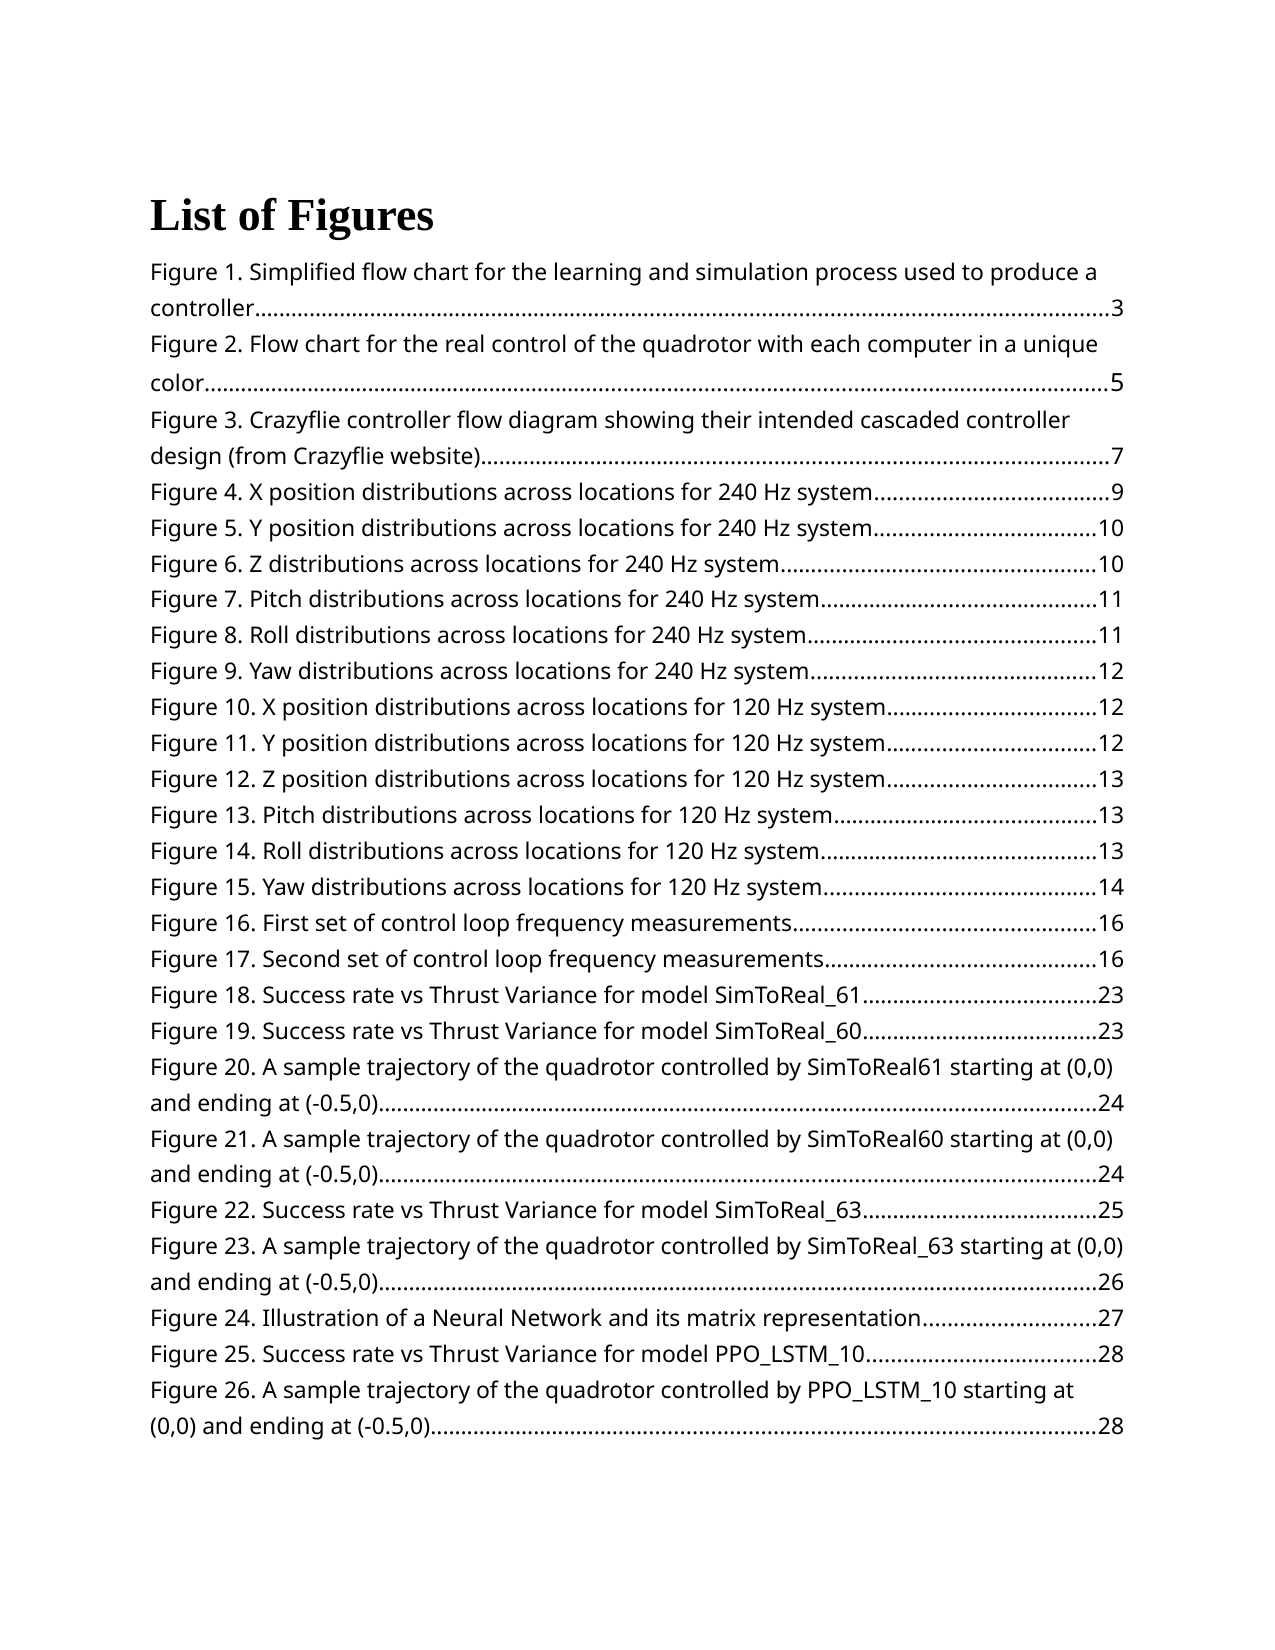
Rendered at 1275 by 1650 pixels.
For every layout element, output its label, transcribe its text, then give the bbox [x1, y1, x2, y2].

text Figure 26. A sample trajectory of the quadrotor controlled by PPO_LSTM_10 starting at (0,0) and ending at (-0.5,0) 28 [150, 1374, 1125, 1441]
text Figure 19. Success rate vs Thrust Variance for model SimToReal_60 23 [150, 1015, 1125, 1046]
text Figure 11. Y position distributions across locations for 120 Hz system 12 [150, 727, 1125, 758]
text Figure 4. X position distributions across locations for 240 Hz system 9 [150, 476, 1125, 507]
text Figure 16. First set of control loop frequency measurements 16 [150, 907, 1125, 938]
text Figure 10. X position distributions across locations for 120 Hz system 12 [150, 691, 1125, 722]
text Figure 14. Roll distributions across locations for 120 Hz system 13 [150, 835, 1125, 866]
text Figure 12. Z position distributions across locations for 120 Hz system 13 [150, 763, 1125, 794]
text Figure 17. Second set of control loop frequency measurements 16 [150, 943, 1125, 974]
text Figure 8. Roll distributions across locations for 240 Hz system 11 [150, 619, 1125, 651]
text Figure 9. Yaw distributions across locations for 240 Hz system 12 [150, 655, 1125, 687]
text Figure 20. A sample trajectory of the quadrotor controlled by SimToReal61 starting at (0,0) and ending at (-0.5,0) 24 [150, 1051, 1125, 1118]
text Figure 1. Simplified flow chart for the learning and simulation process used to produce a controller 3 [150, 256, 1125, 323]
text Figure 5. Y position distributions across locations for 240 Hz system 10 [150, 512, 1125, 543]
text Figure 18. Success rate vs Thrust Variance for model SimToReal_61 23 [150, 979, 1125, 1010]
text Figure 6. Z distributions across locations for 240 Hz system 10 [150, 547, 1125, 579]
text Figure 15. Yaw distributions across locations for 120 Hz system 14 [150, 871, 1125, 902]
text Figure 13. Pitch distributions across locations for 120 Hz system 13 [150, 799, 1125, 830]
text Figure 7. Pitch distributions across locations for 240 Hz system 11 [150, 583, 1125, 615]
text Figure 2. Flow chart for the real control of the quadrotor with each computer in a unique color 5 [150, 328, 1125, 399]
text Figure 3. Crazyflie controller flow diagram showing their intended cascaded controller design (from Crazyflie website) 7 [150, 404, 1125, 471]
text Figure 21. A sample trajectory of the quadrotor controlled by SimToReal60 starting at (0,0) and ending at (-0.5,0) 24 [150, 1122, 1125, 1190]
text Figure 25. Success rate vs Thrust Variance for model PPO_LSTM_10 28 [150, 1338, 1125, 1369]
subtitle List of Figures [150, 187, 1125, 240]
text Figure 24. Illustration of a Neural Network and its matrix representation 27 [150, 1302, 1125, 1333]
text Figure 23. A sample trajectory of the quadrotor controlled by SimToReal_63 starting at (0,0) and ending at (-0.5,0) 26 [150, 1230, 1125, 1297]
text Figure 22. Success rate vs Thrust Variance for model SimToReal_63 25 [150, 1194, 1125, 1226]
